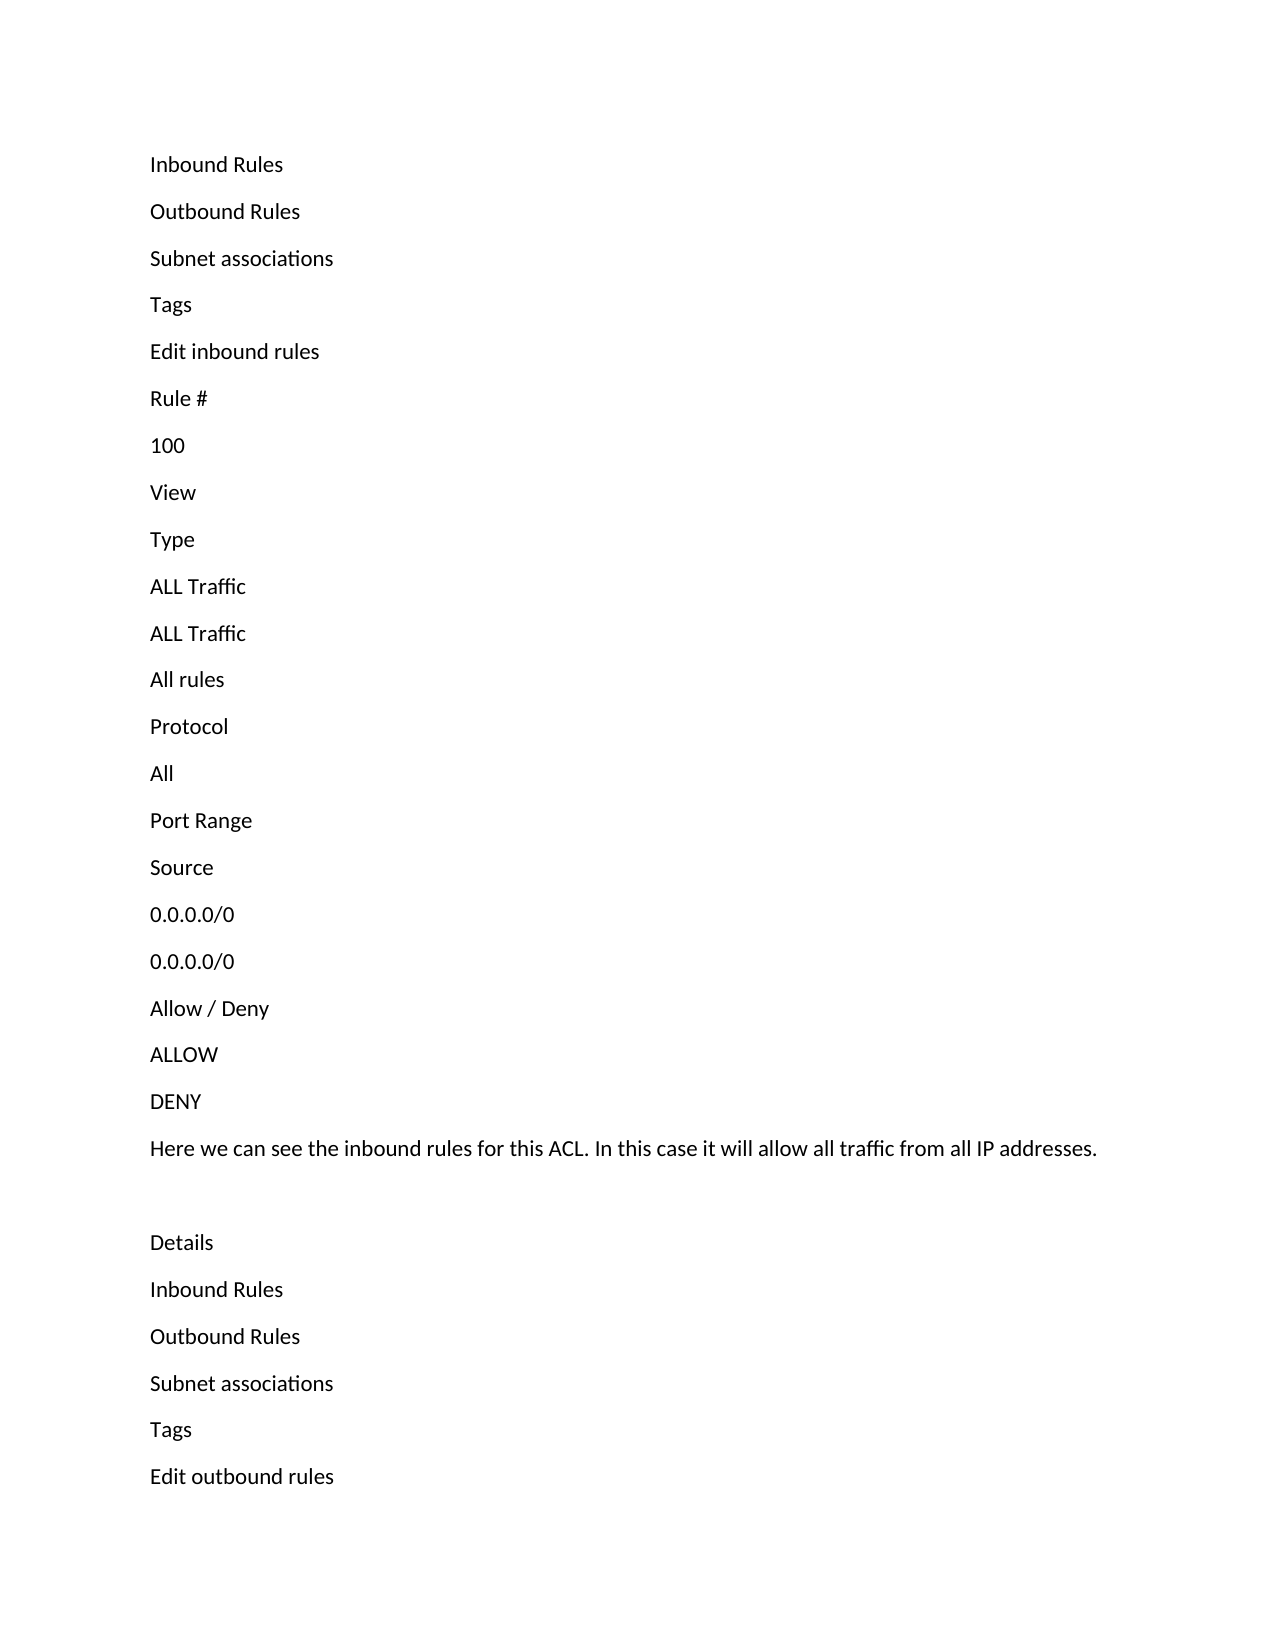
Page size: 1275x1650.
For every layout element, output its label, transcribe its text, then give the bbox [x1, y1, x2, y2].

text DENY [150, 1087, 1125, 1116]
text All rules [150, 666, 1125, 694]
text ALL Traffic [150, 619, 1125, 647]
text Source [150, 853, 1125, 881]
text Outbound Rules [150, 1322, 1125, 1350]
text Subnet associations [150, 244, 1125, 272]
text ALL Traffic [150, 572, 1125, 600]
text Rule # [150, 384, 1125, 412]
text Protocol [150, 712, 1125, 741]
text Edit inbound rules [150, 337, 1125, 366]
text All [150, 759, 1125, 787]
text View [150, 478, 1125, 506]
text 0.0.0.0/0 [150, 947, 1125, 975]
text Details [150, 1228, 1125, 1256]
text Type [150, 525, 1125, 553]
text Subnet associations [150, 1369, 1125, 1397]
text Here we can see the inbound rules for this ACL. In this case it will allow all traffic from all IP addresses. [150, 1134, 1125, 1162]
text Inbound Rules [150, 150, 1125, 178]
text Port Range [150, 806, 1125, 834]
text Edit outbound rules [150, 1462, 1125, 1491]
text 100 [150, 431, 1125, 459]
text Outbound Rules [150, 197, 1125, 225]
text Inbound Rules [150, 1275, 1125, 1303]
text Tags [150, 1416, 1125, 1444]
text 0.0.0.0/0 [150, 900, 1125, 928]
text Allow / Deny [150, 994, 1125, 1022]
text ALLOW [150, 1041, 1125, 1069]
text Tags [150, 291, 1125, 319]
